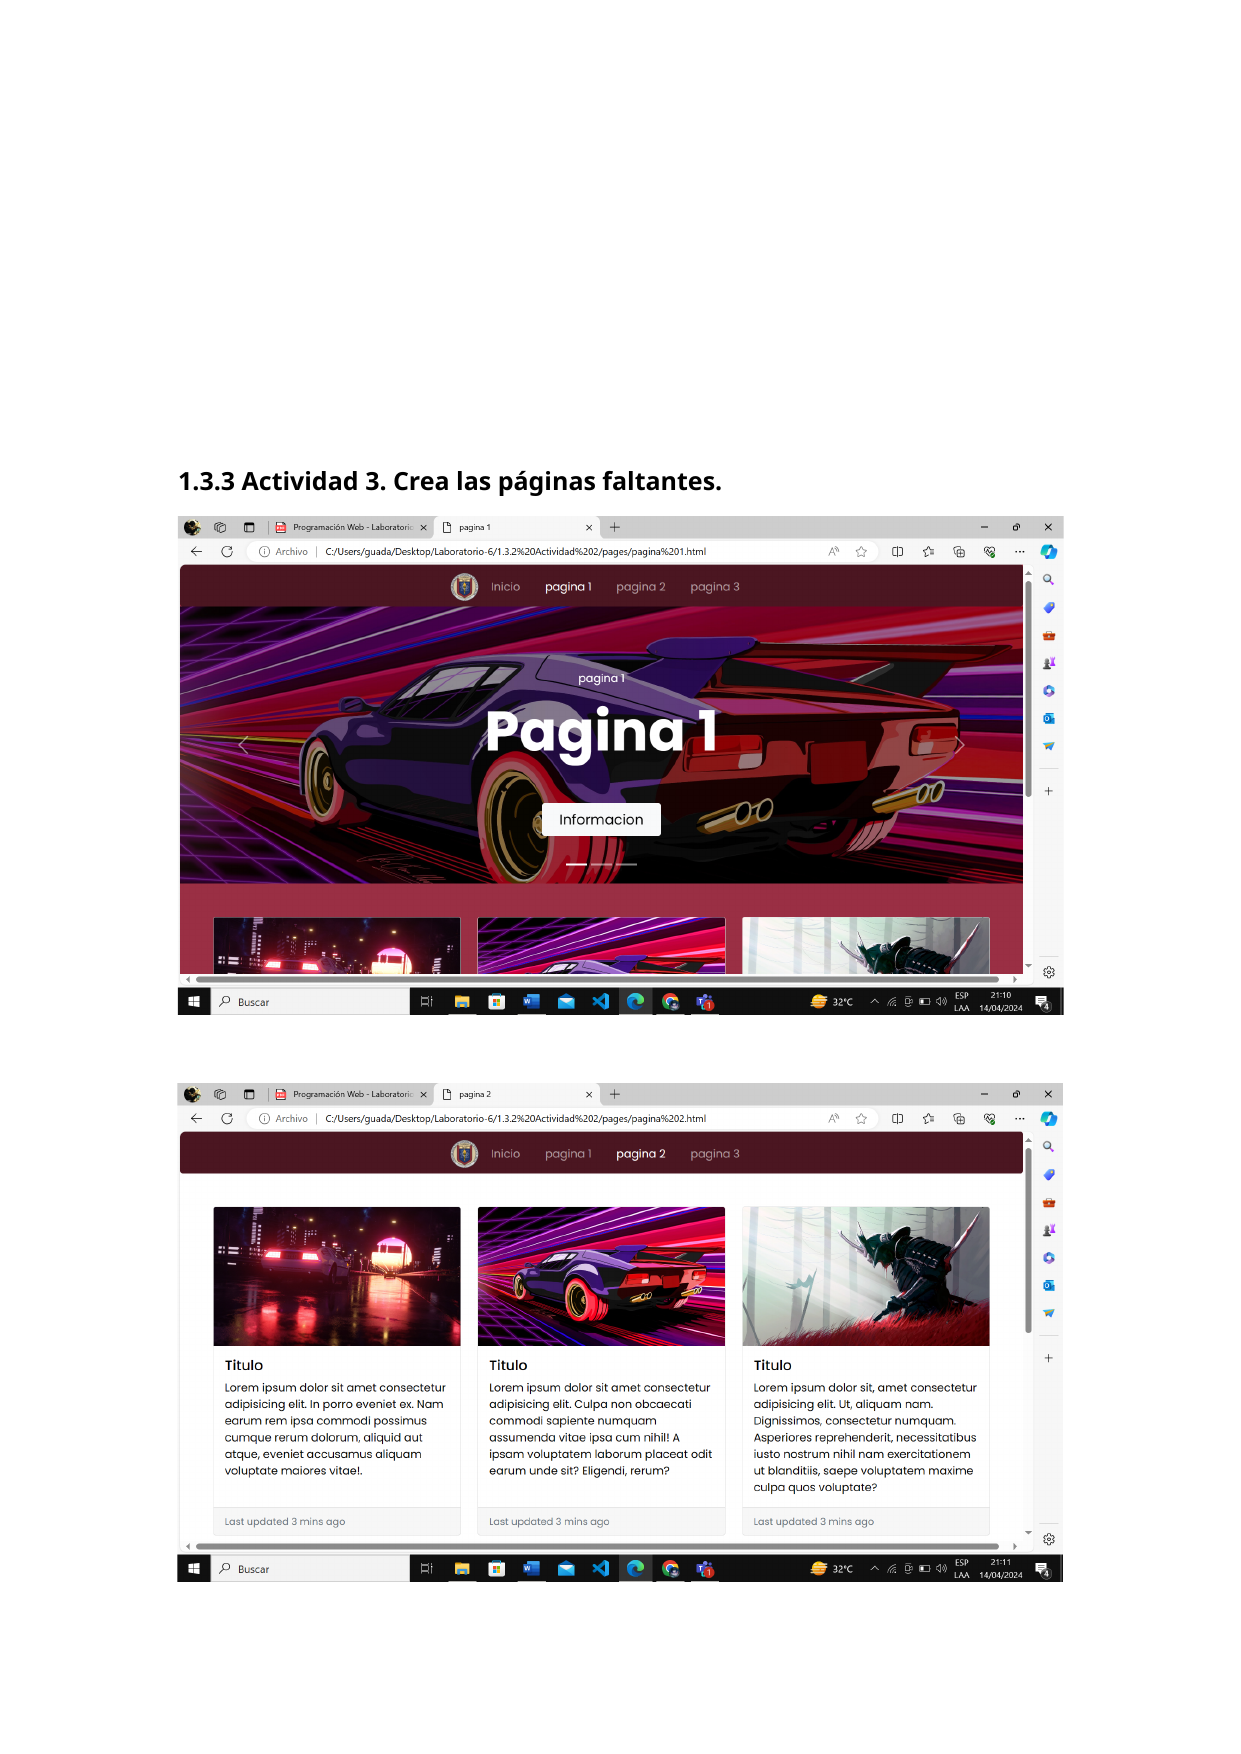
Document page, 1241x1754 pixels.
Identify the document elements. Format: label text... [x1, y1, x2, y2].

text 1.3.3 Actividad 3. Crea las páginas faltantes. [178, 464, 1050, 498]
picture [177, 1083, 1063, 1582]
picture [177, 516, 1064, 1015]
